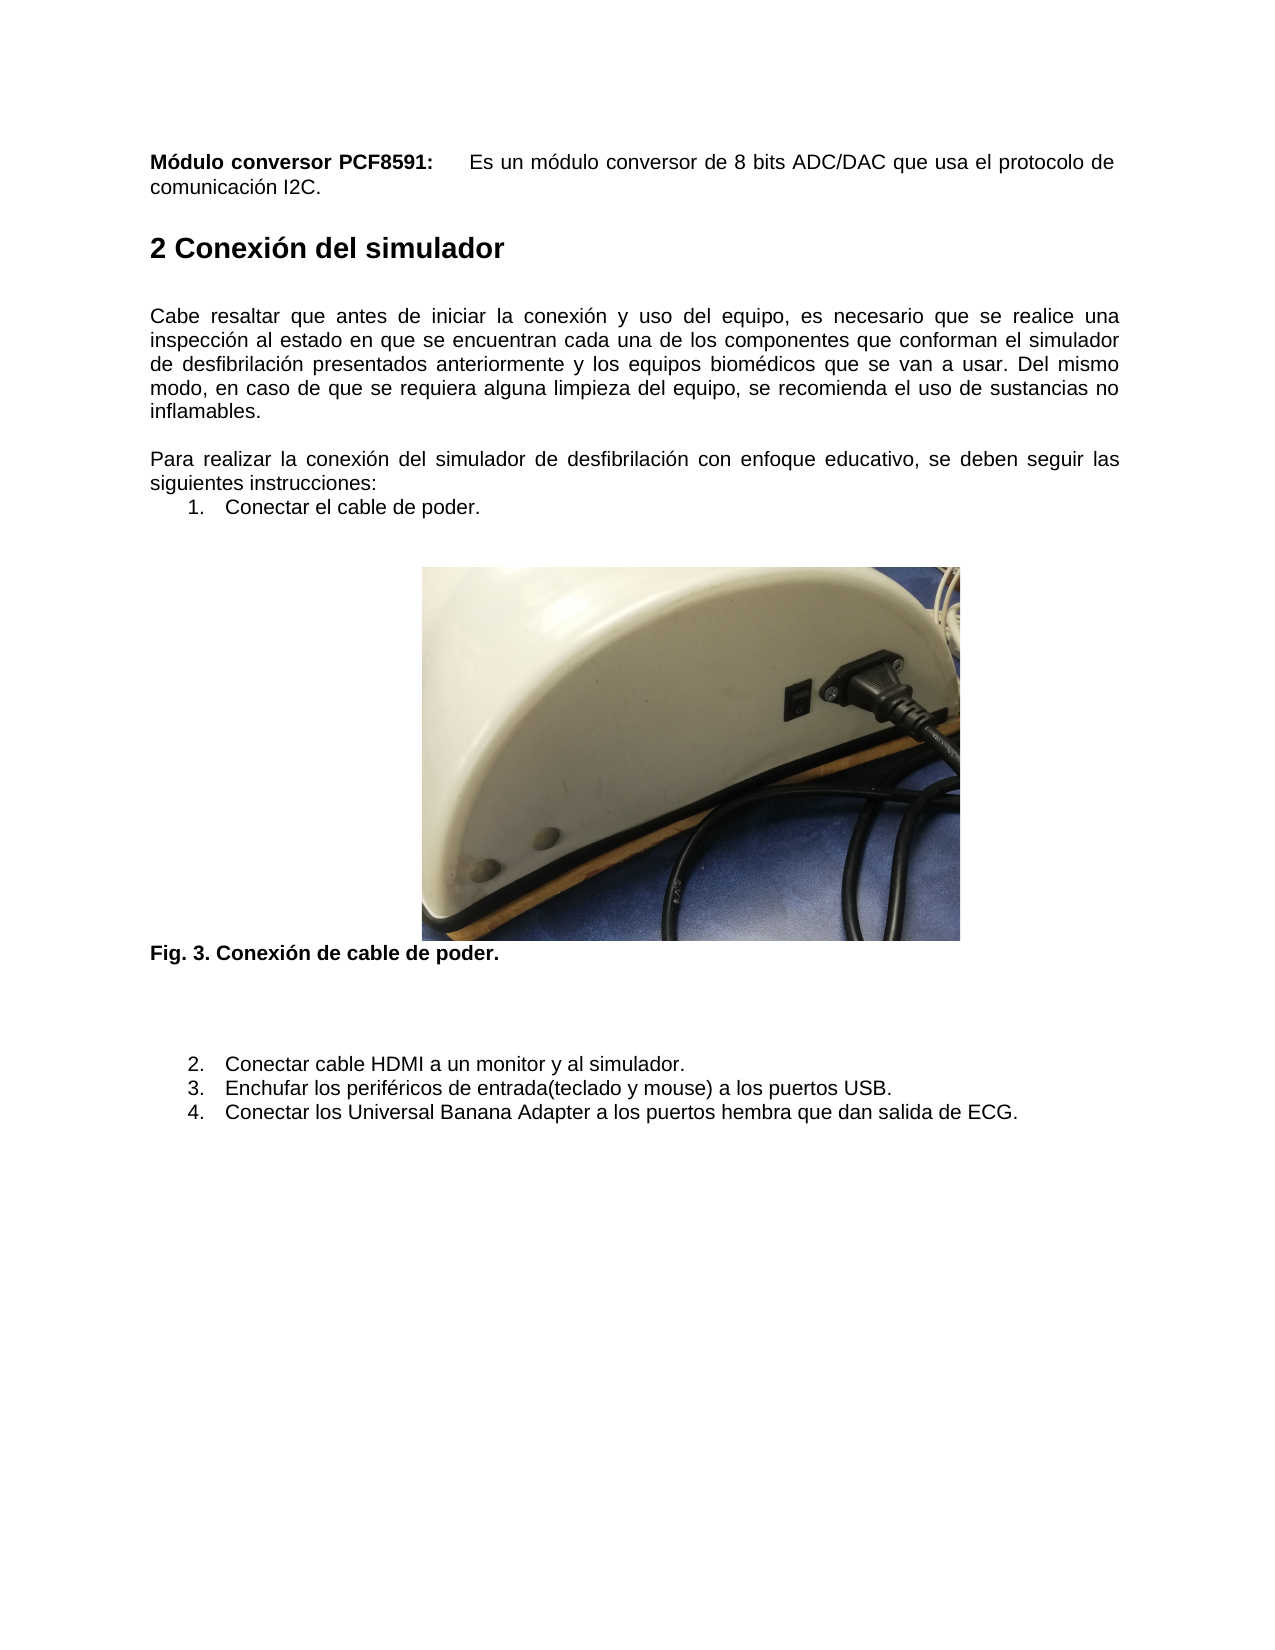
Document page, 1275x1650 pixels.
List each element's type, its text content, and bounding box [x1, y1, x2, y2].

list Conectar cable HDMI a un monitor y al simulador. [187, 1052, 1121, 1076]
text 2 Conexión del simulador [150, 231, 1121, 265]
text Fig. 3. Conexión de cable de poder. [150, 941, 1125, 965]
text Para realizar la conexión del simulador de desfibrilación con enfoque educativo, se deben seguir las siguientes instrucciones: [150, 447, 1121, 495]
list Conectar el cable de poder. [187, 495, 1121, 519]
picture [421, 567, 961, 941]
text Módulo conversor PCF8591: Es un módulo conversor de 8 bits ADC/DAC que usa el protocolo de comunicación I2C. [150, 150, 1116, 198]
list Conectar los Universal Banana Adapter a los puertos hembra que dan salida de ECG. [187, 1100, 1121, 1124]
list Enchufar los periféricos de entrada(teclado y mouse) a los puertos USB. [187, 1076, 1121, 1100]
text Cabe resaltar que antes de iniciar la conexión y uso del equipo, es necesario que se realice una inspección al estado en que se encuentran cada una de los componentes que conforman el simulador de desfibrilación presentados anteriormente y los equipos biomédicos que se van a usar. Del mismo modo, en caso de que se requiera alguna limpieza del equipo, se recomienda el uso de sustancias no inflamables. [150, 303, 1121, 423]
